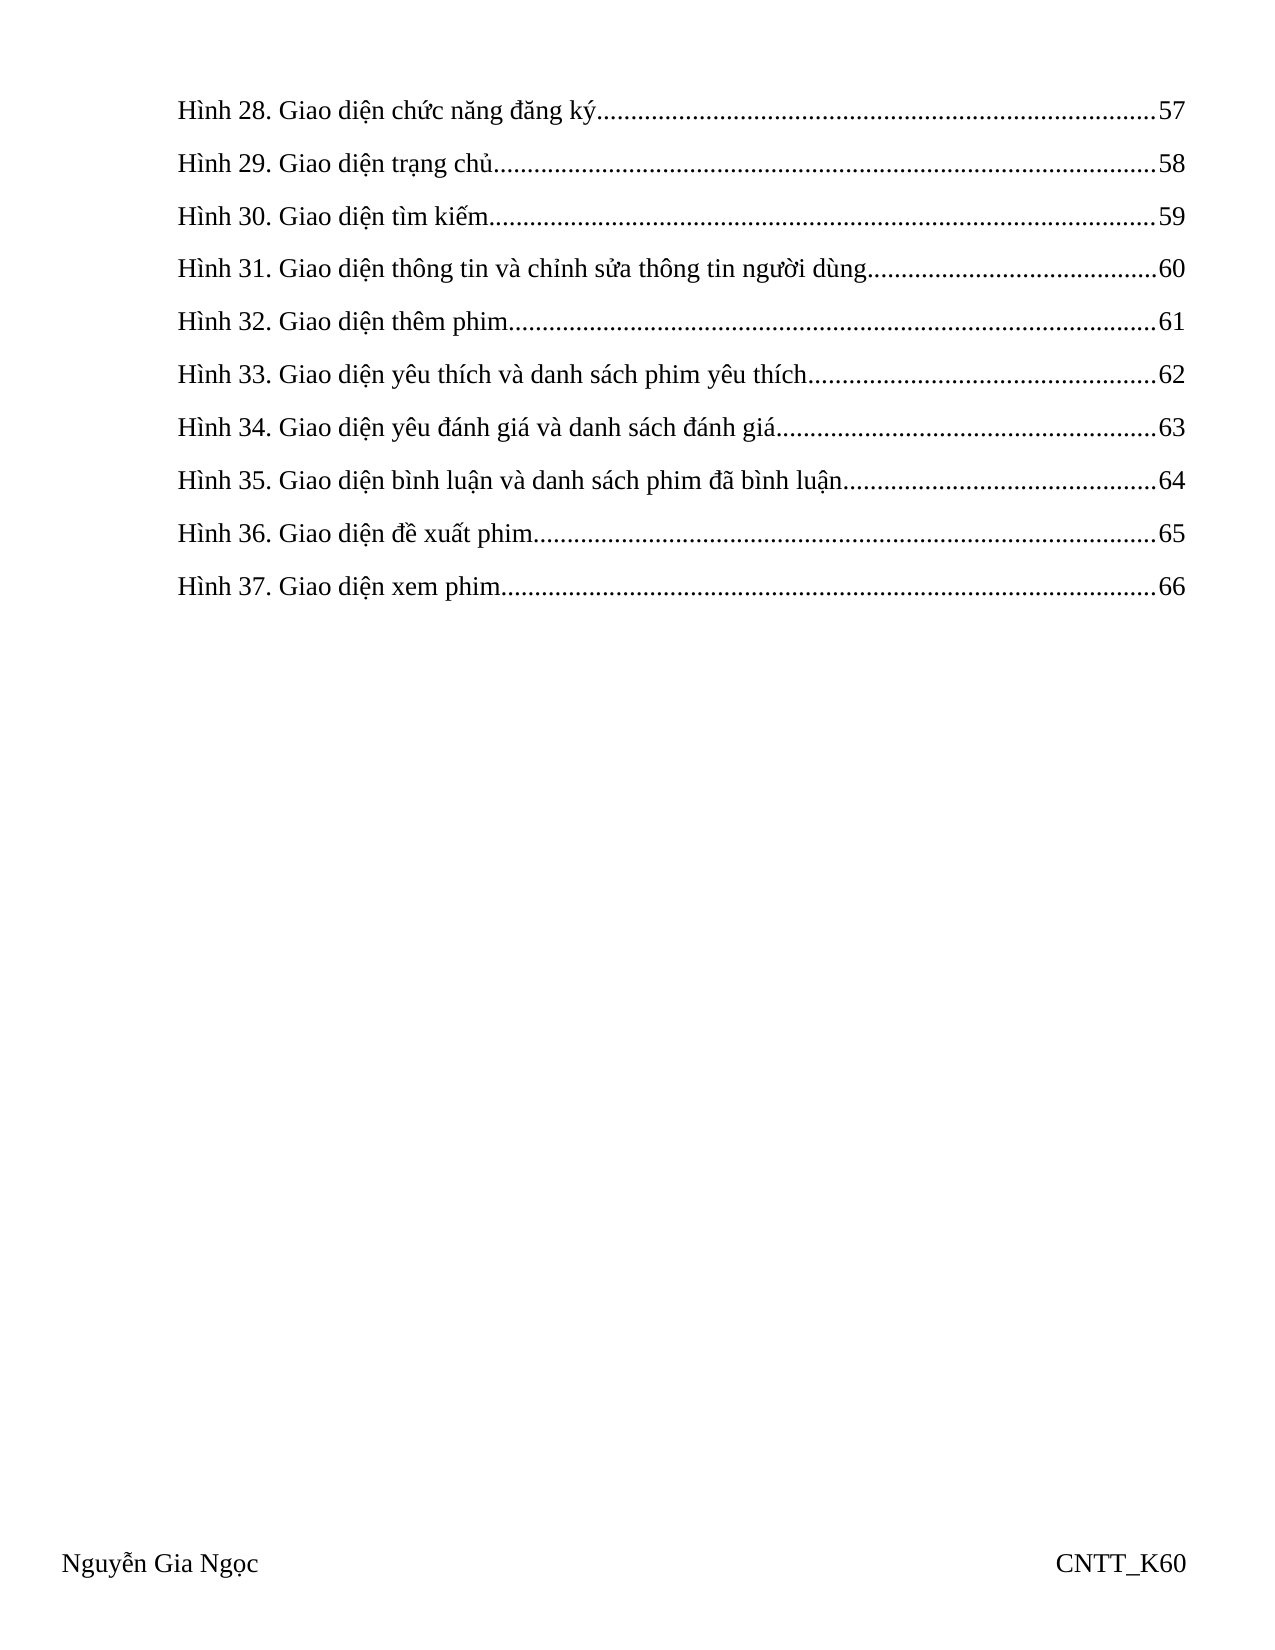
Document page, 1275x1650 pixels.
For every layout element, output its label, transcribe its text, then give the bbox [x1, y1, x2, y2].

text Hình 37. Giao diện xem phim 66 [177, 570, 1186, 601]
text Hình 29. Giao diện trạng chủ 58 [177, 147, 1186, 178]
text Hình 33. Giao diện yêu thích và danh sách phim yêu thích 62 [177, 358, 1186, 389]
text Hình 32. Giao diện thêm phim 61 [177, 305, 1186, 337]
text Hình 36. Giao diện đề xuất phim 65 [177, 517, 1186, 548]
text Hình 28. Giao diện chức năng đăng ký 57 [177, 94, 1186, 125]
text Hình 31. Giao diện thông tin và chỉnh sửa thông tin người dùng 60 [177, 252, 1186, 284]
text Hình 34. Giao diện yêu đánh giá và danh sách đánh giá 63 [177, 411, 1186, 442]
text Hình 30. Giao diện tìm kiếm 59 [177, 199, 1186, 231]
text Hình 35. Giao diện bình luận và danh sách phim đã bình luận 64 [177, 464, 1186, 495]
